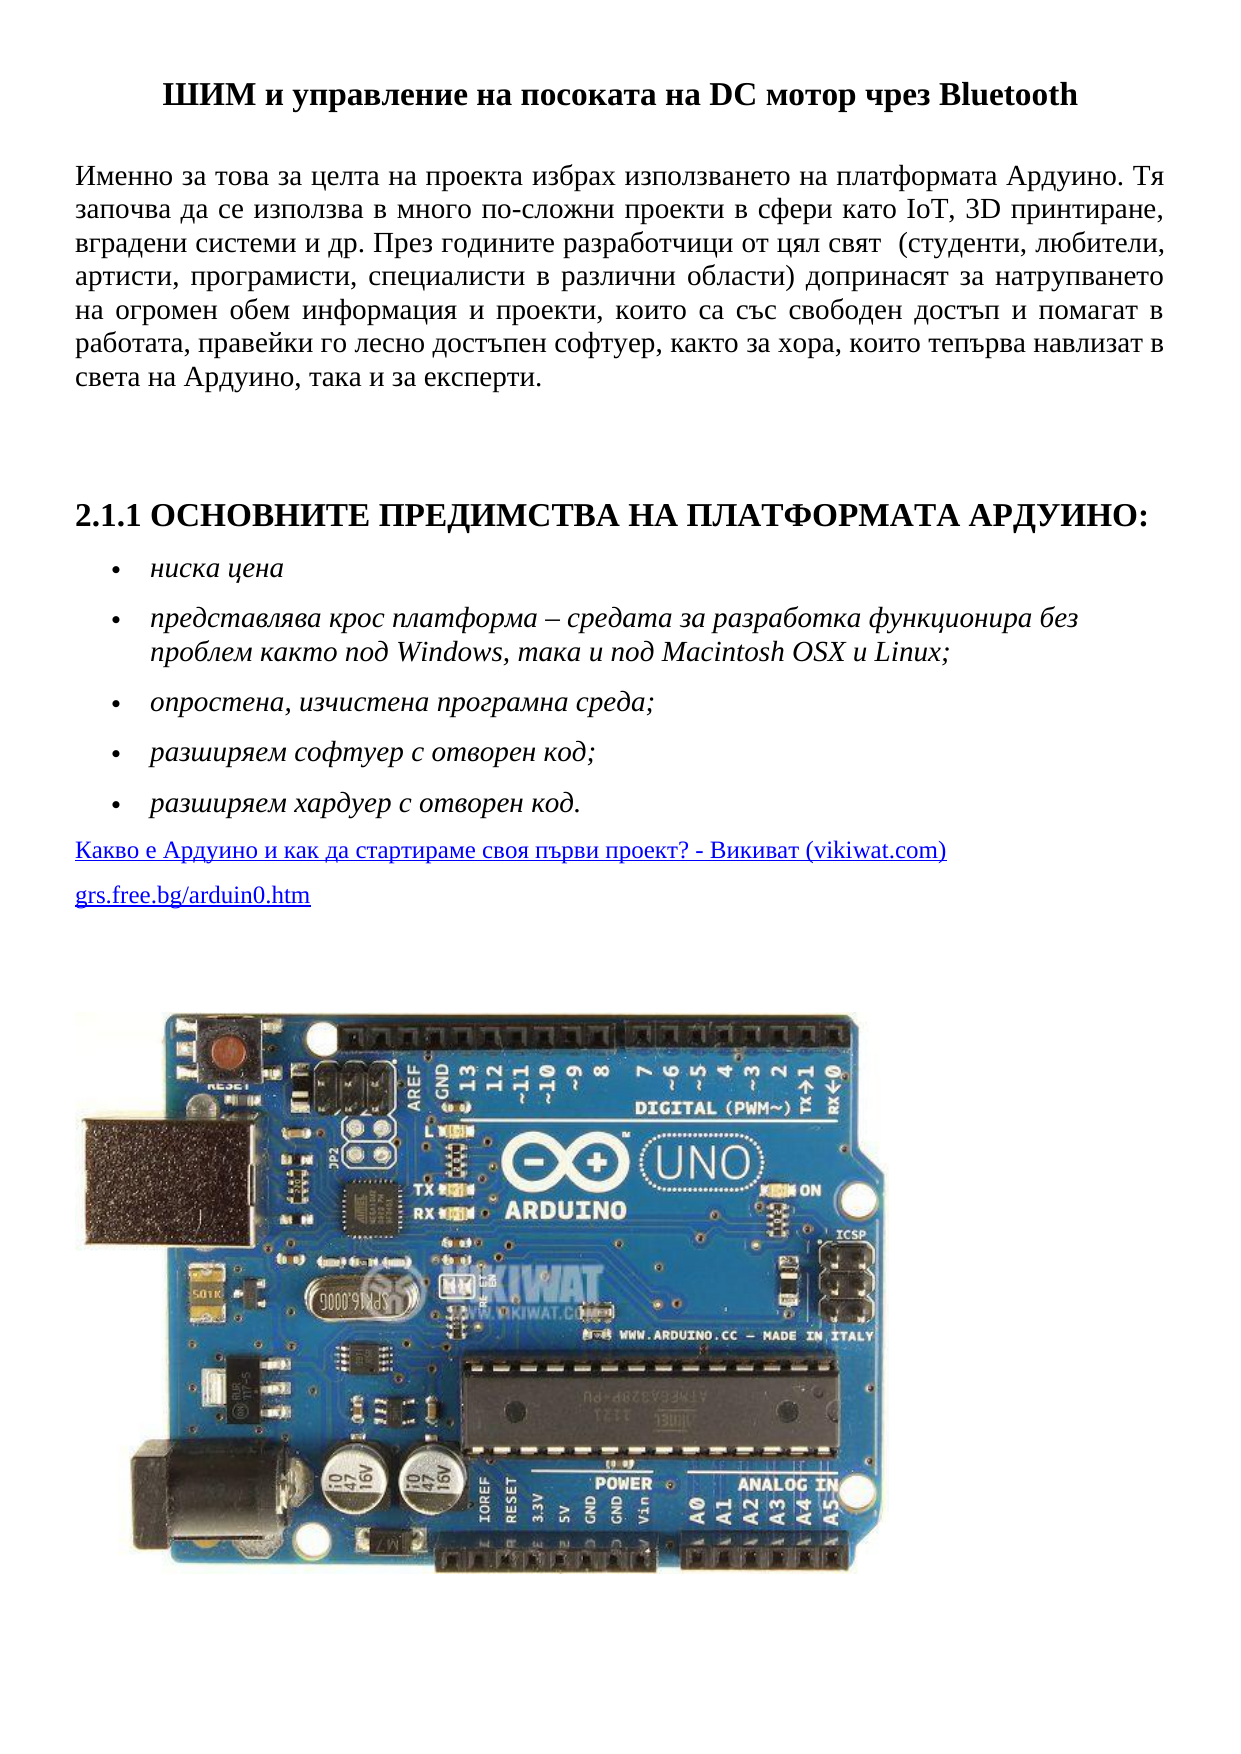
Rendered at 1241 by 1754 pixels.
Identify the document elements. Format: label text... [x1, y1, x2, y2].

text Именно за това за целта на проекта избрах използването на платформата Ардуино. Тя започва да се използва в много по-сложни проекти в сфери като IoT, 3D принтиране, вградени системи и др. През годините разработчици от цял свят (студенти, любители, артисти, програмисти, специалисти в различни области) допринасят за натрупването на огромен обем информация и проекти, които са със свободен достъп и помагат в работата, правейки го лесно достъпен софтуер, както за хора, които тепърва навлизат в света на Ардуино, така и за експерти. [75, 158, 1165, 392]
picture [75, 1012, 889, 1574]
text 2.1.1 ОСНОВНИТЕ ПРЕДИМСТВА НА ПЛАТФОРМАТА АРДУИНО: [75, 495, 1165, 534]
text Какво е Ардуино и как да стартираме своя първи проект? - Викиват (vikiwat.com) [75, 835, 1165, 864]
list разширяем хардуер с отворен код. [112, 785, 1165, 818]
list разширяем софтуер с отворен код; [112, 734, 1165, 768]
text grs.free.bg/arduin0.htm [75, 880, 1165, 909]
list ниска цена [112, 550, 1165, 584]
list опростена, изчистена програмна среда; [112, 684, 1165, 718]
list представлява крос платформа – средата за разработка функционира без проблем както под Windows, така и под Macintosh OSX и Linux; [112, 601, 1165, 668]
